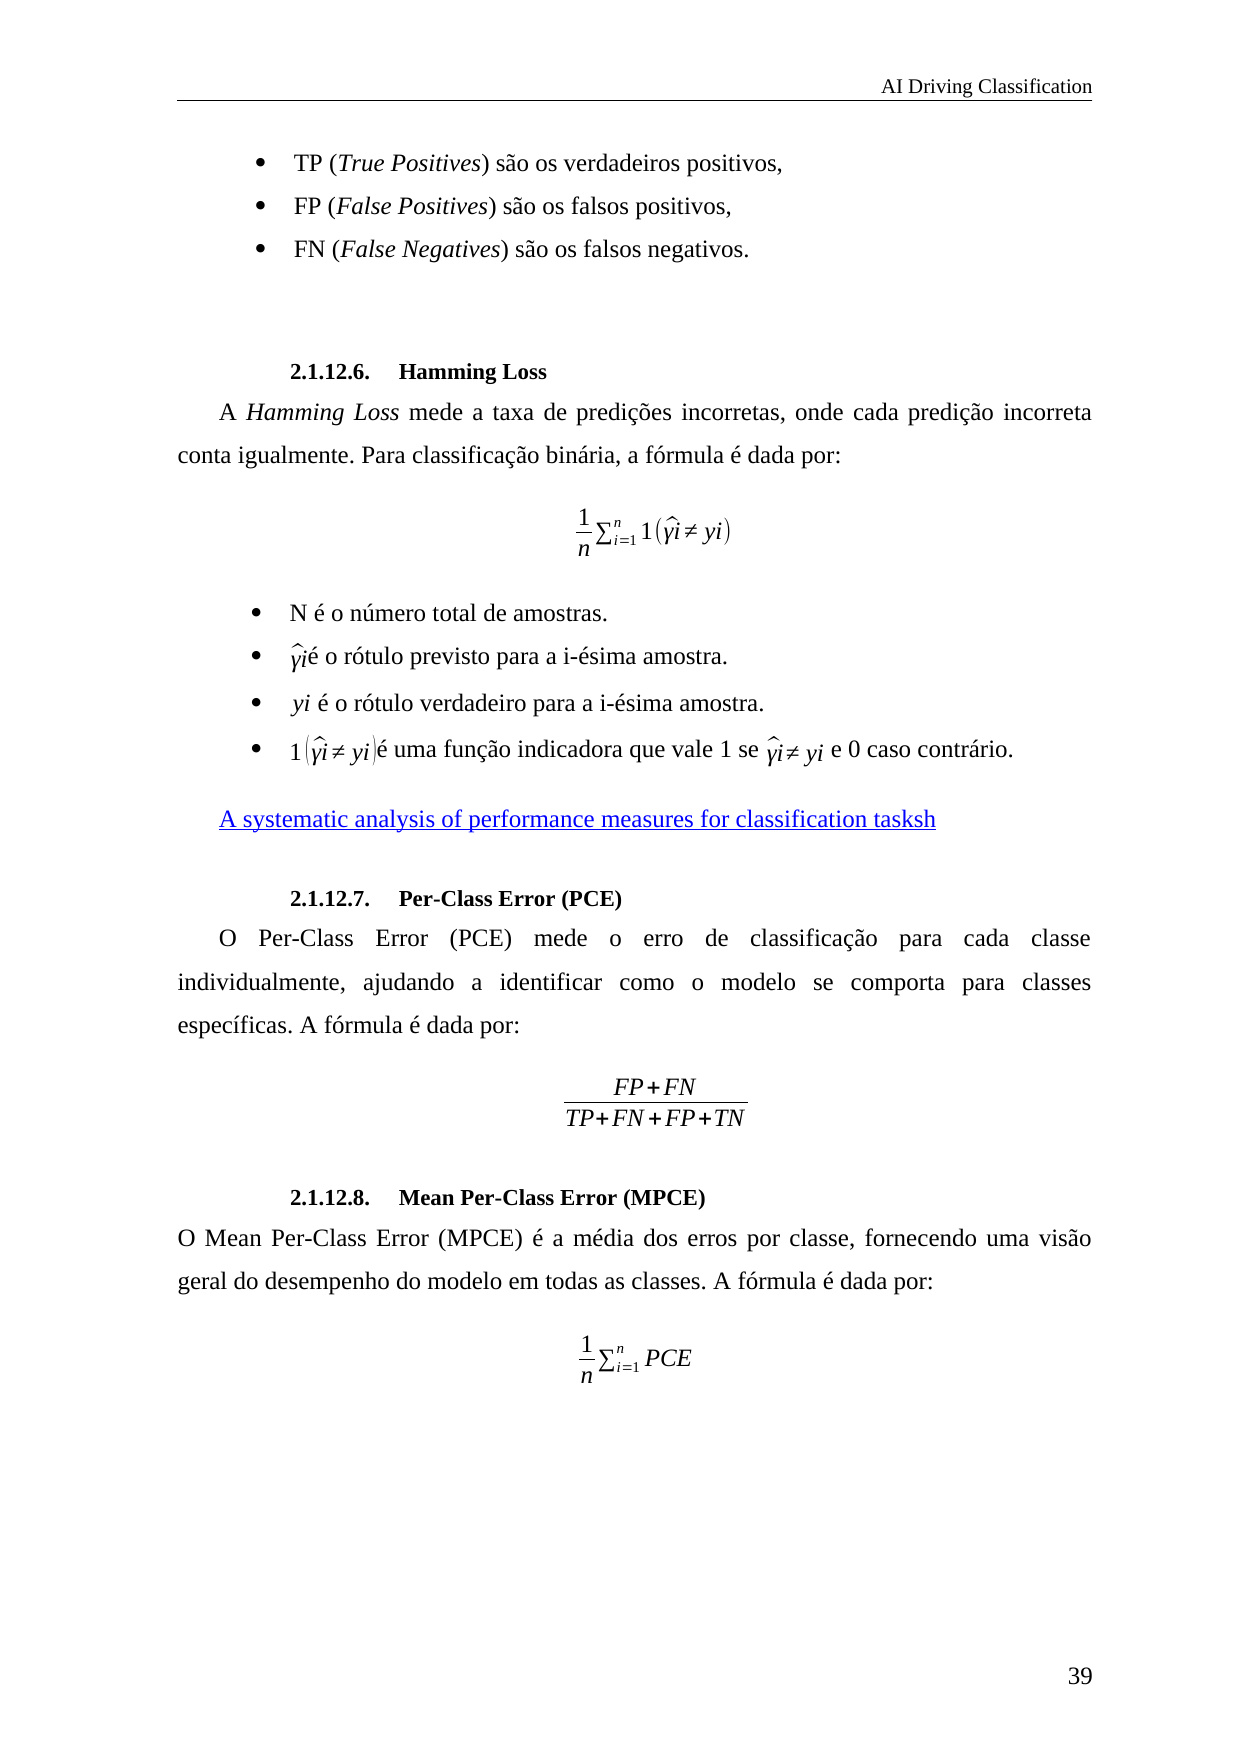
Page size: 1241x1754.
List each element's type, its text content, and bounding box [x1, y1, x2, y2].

subtitle Mean Per-Class Error (MPCE) [290, 1184, 1092, 1211]
subtitle Per-Class Error (PCE) [290, 884, 1092, 911]
list é uma função indicadora que vale 1 se e 0 caso contrário. [252, 734, 1092, 769]
list FP (False Positives) são os falsos positivos, [256, 191, 1092, 219]
list FN (False Negatives) são os falsos negativos. [256, 234, 1092, 263]
list é o rótulo previsto para a i-ésima amostra. [252, 641, 1092, 674]
text O Mean Per-Class Error (MPCE) é a média dos erros por classe, fornecendo uma visão geral do desempenho do modelo em todas as classes. A fórmula é dada por: [177, 1223, 1092, 1295]
text O Per-Class Error (PCE) mede o erro de classificação para cada classe individualmente, ajudando a identificar como o modelo se comporta para classes específicas. A fórmula é dada por: [177, 923, 1092, 1038]
subtitle Hamming Loss [290, 358, 1092, 384]
list é o rótulo verdadeiro para a i-ésima amostra. [252, 688, 1092, 719]
list TP (True Positives) são os verdadeiros positivos, [256, 148, 1092, 176]
list N é o número total de amostras. [252, 598, 1092, 627]
text A systematic analysis of performance measures for classification tasksh [177, 804, 1092, 833]
text A Hamming Loss mede a taxa de predições incorretas, onde cada predição incorreta conta igualmente. Para classificação binária, a fórmula é dada por: [177, 397, 1092, 468]
